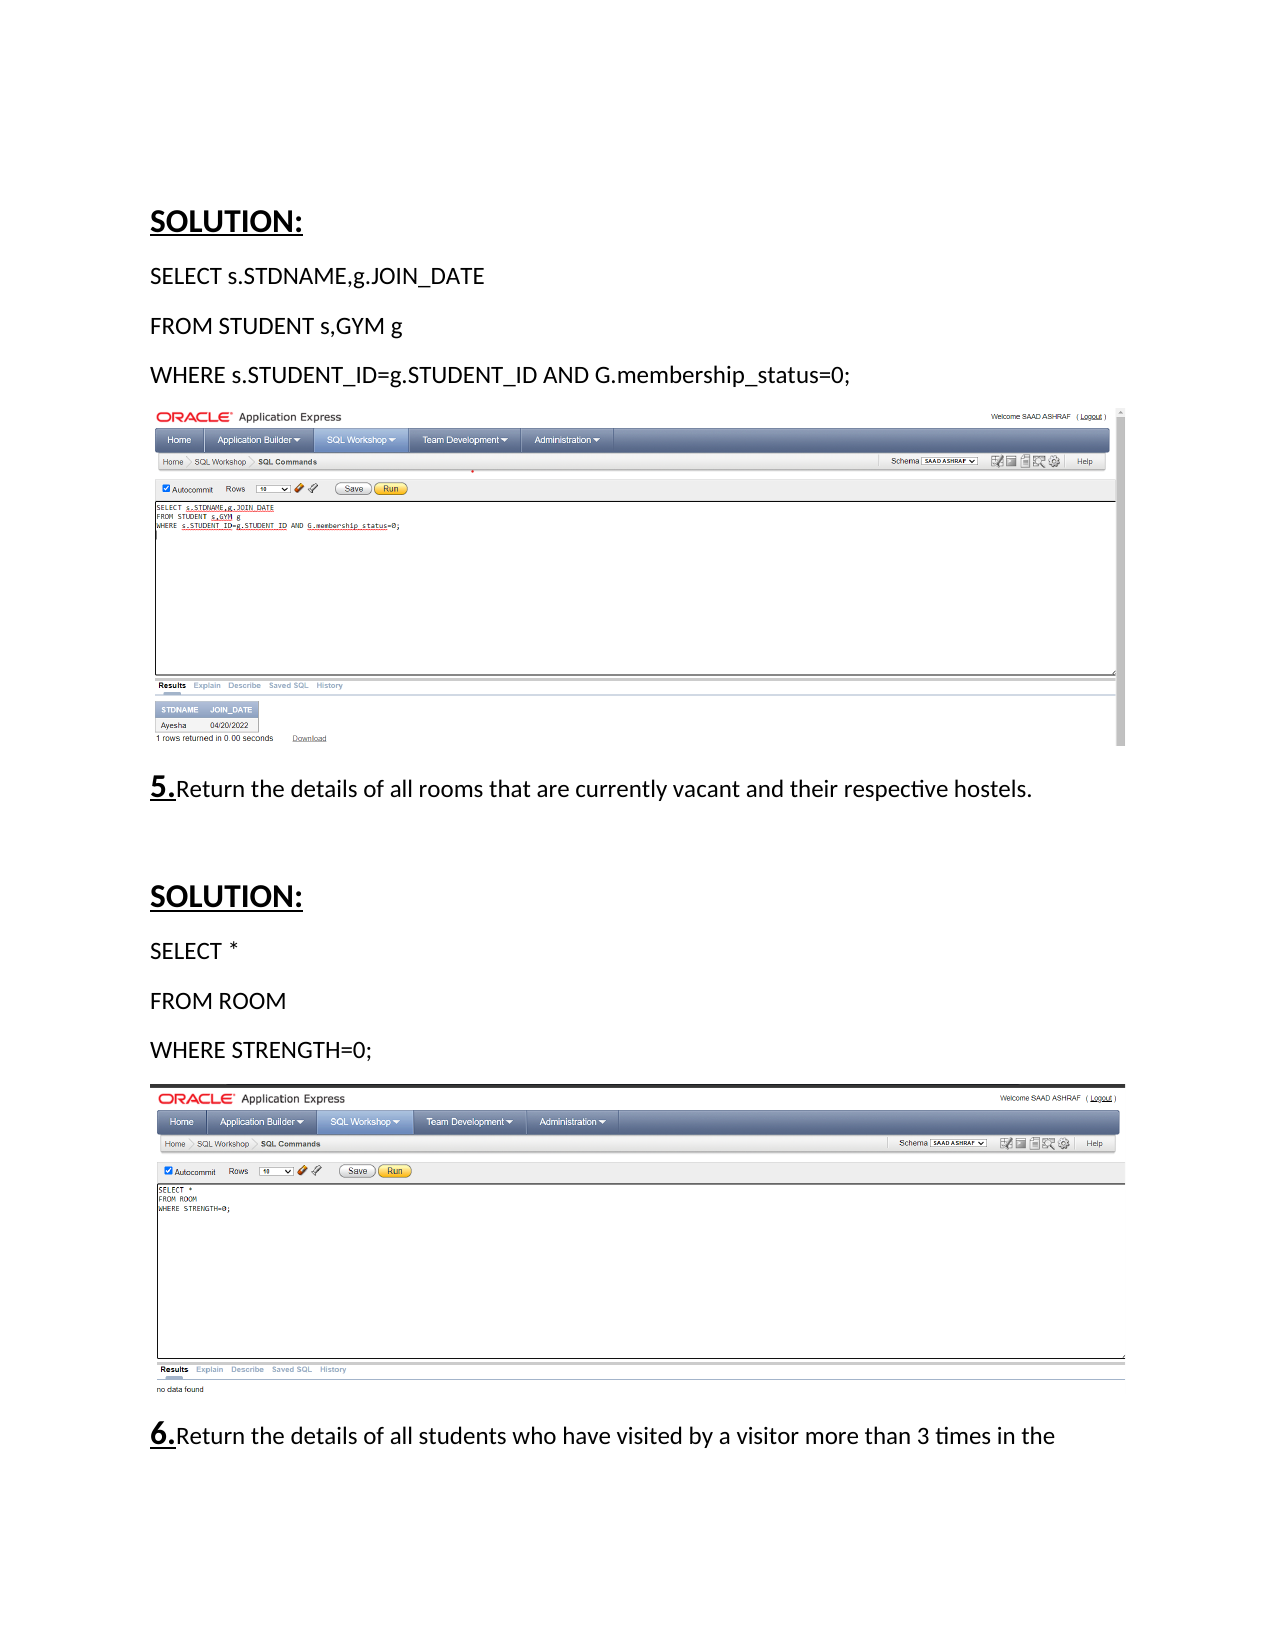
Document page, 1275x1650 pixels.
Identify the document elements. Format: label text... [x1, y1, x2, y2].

text 6.Return the details of all students who have visited by a visitor more than 3 times in the [150, 1412, 1125, 1453]
text SOLUTION: [150, 875, 1125, 916]
text FROM ROOM [150, 985, 1125, 1016]
text WHERE STRENGTH=0; [150, 1035, 1125, 1065]
picture [150, 408, 1125, 746]
text 5.Return the details of all rooms that are currently vacant and their respective hostels. [150, 765, 1125, 805]
text WHERE s.STUDENT_ID=g.STUDENT_ID AND G.membership_status=0; [150, 359, 1125, 390]
text SELECT * [150, 936, 1125, 966]
text FROM STUDENT s,GYM g [150, 310, 1125, 340]
text SOLUTION: [150, 199, 1125, 240]
picture [150, 1084, 1125, 1394]
text SELECT s.STDNAME,g.JOIN_DATE [150, 260, 1125, 291]
